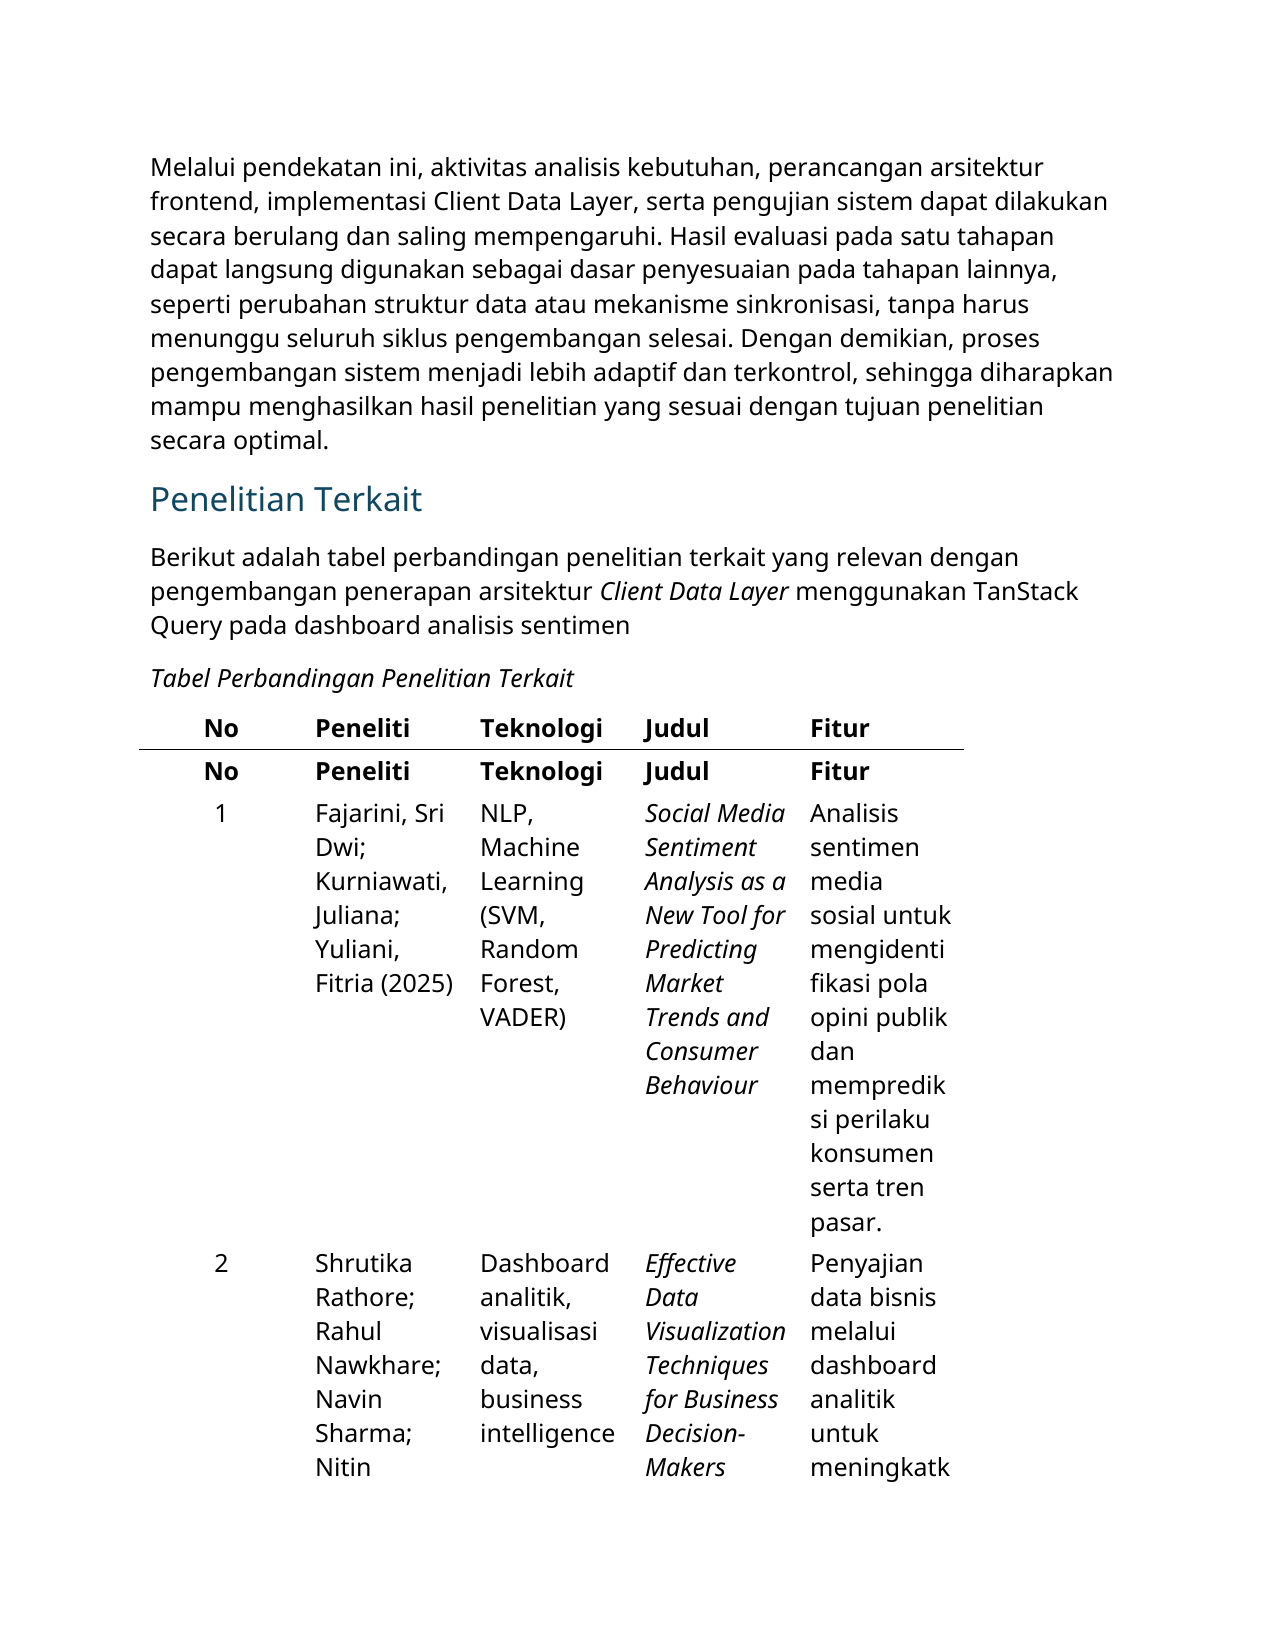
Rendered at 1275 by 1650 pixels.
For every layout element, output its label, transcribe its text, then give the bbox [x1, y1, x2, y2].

table_cell Social Media Sentiment Analysis as a New Tool for Predicting Market Trends and Consumer Behaviour [634, 792, 799, 1242]
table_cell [469, 1242, 634, 1488]
text Berikut adalah tabel perbandingan penelitian terkait yang relevan dengan pengembangan penerapan arsitektur Client Data Layer menggunakan TanStack Query pada dashboard analisis sentimen [150, 539, 1125, 642]
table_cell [304, 1242, 469, 1488]
table_cell 1 [139, 792, 304, 1242]
text Melalui pendekatan ini, aktivitas analisis kebutuhan, perancangan arsitektur frontend, implementasi Client Data Layer, serta pengujian sistem dapat dilakukan secara berulang dan saling mempengaruhi. Hasil evaluasi pada satu tahapan dapat langsung digunakan sebagai dasar penyesuaian pada tahapan lainnya, seperti perubahan struktur data atau mekanisme sinkronisasi, tanpa harus menunggu seluruh siklus pengembangan selesai. Dengan demikian, proses pengembangan sistem menjadi lebih adaptif dan terkontrol, sehingga diharapkan mampu menghasilkan hasil penelitian yang sesuai dengan tujuan penelitian secara optimal. [150, 150, 1125, 457]
table_cell Peneliti [304, 750, 469, 792]
table_header Peneliti [304, 707, 469, 748]
table_cell 2 [139, 1242, 304, 1488]
table_cell Teknologi [469, 750, 634, 792]
table_cell Fitur [799, 750, 964, 792]
table_cell No [139, 750, 304, 792]
table_header Judul [634, 707, 799, 748]
table_cell Fajarini, Sri Dwi; Kurniawati, Juliana; Yuliani, Fitria (2025) [304, 792, 469, 1242]
text Tabel Perbandingan Penelitian Terkait [150, 660, 1125, 694]
table_cell Judul [634, 750, 799, 792]
subtitle Penelitian Terkait [150, 475, 1125, 521]
table_cell Analisis sentimen media sosial untuk mengidentifikasi pola opini publik dan memprediksi perilaku konsumen serta tren pasar. [799, 792, 964, 1242]
table_header Teknologi [469, 707, 634, 748]
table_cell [799, 1242, 964, 1488]
table_cell NLP, Machine Learning (SVM, Random Forest, VADER) [469, 792, 634, 1242]
table_header No [139, 707, 304, 748]
table_header Fitur [799, 707, 964, 748]
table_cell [634, 1242, 799, 1488]
